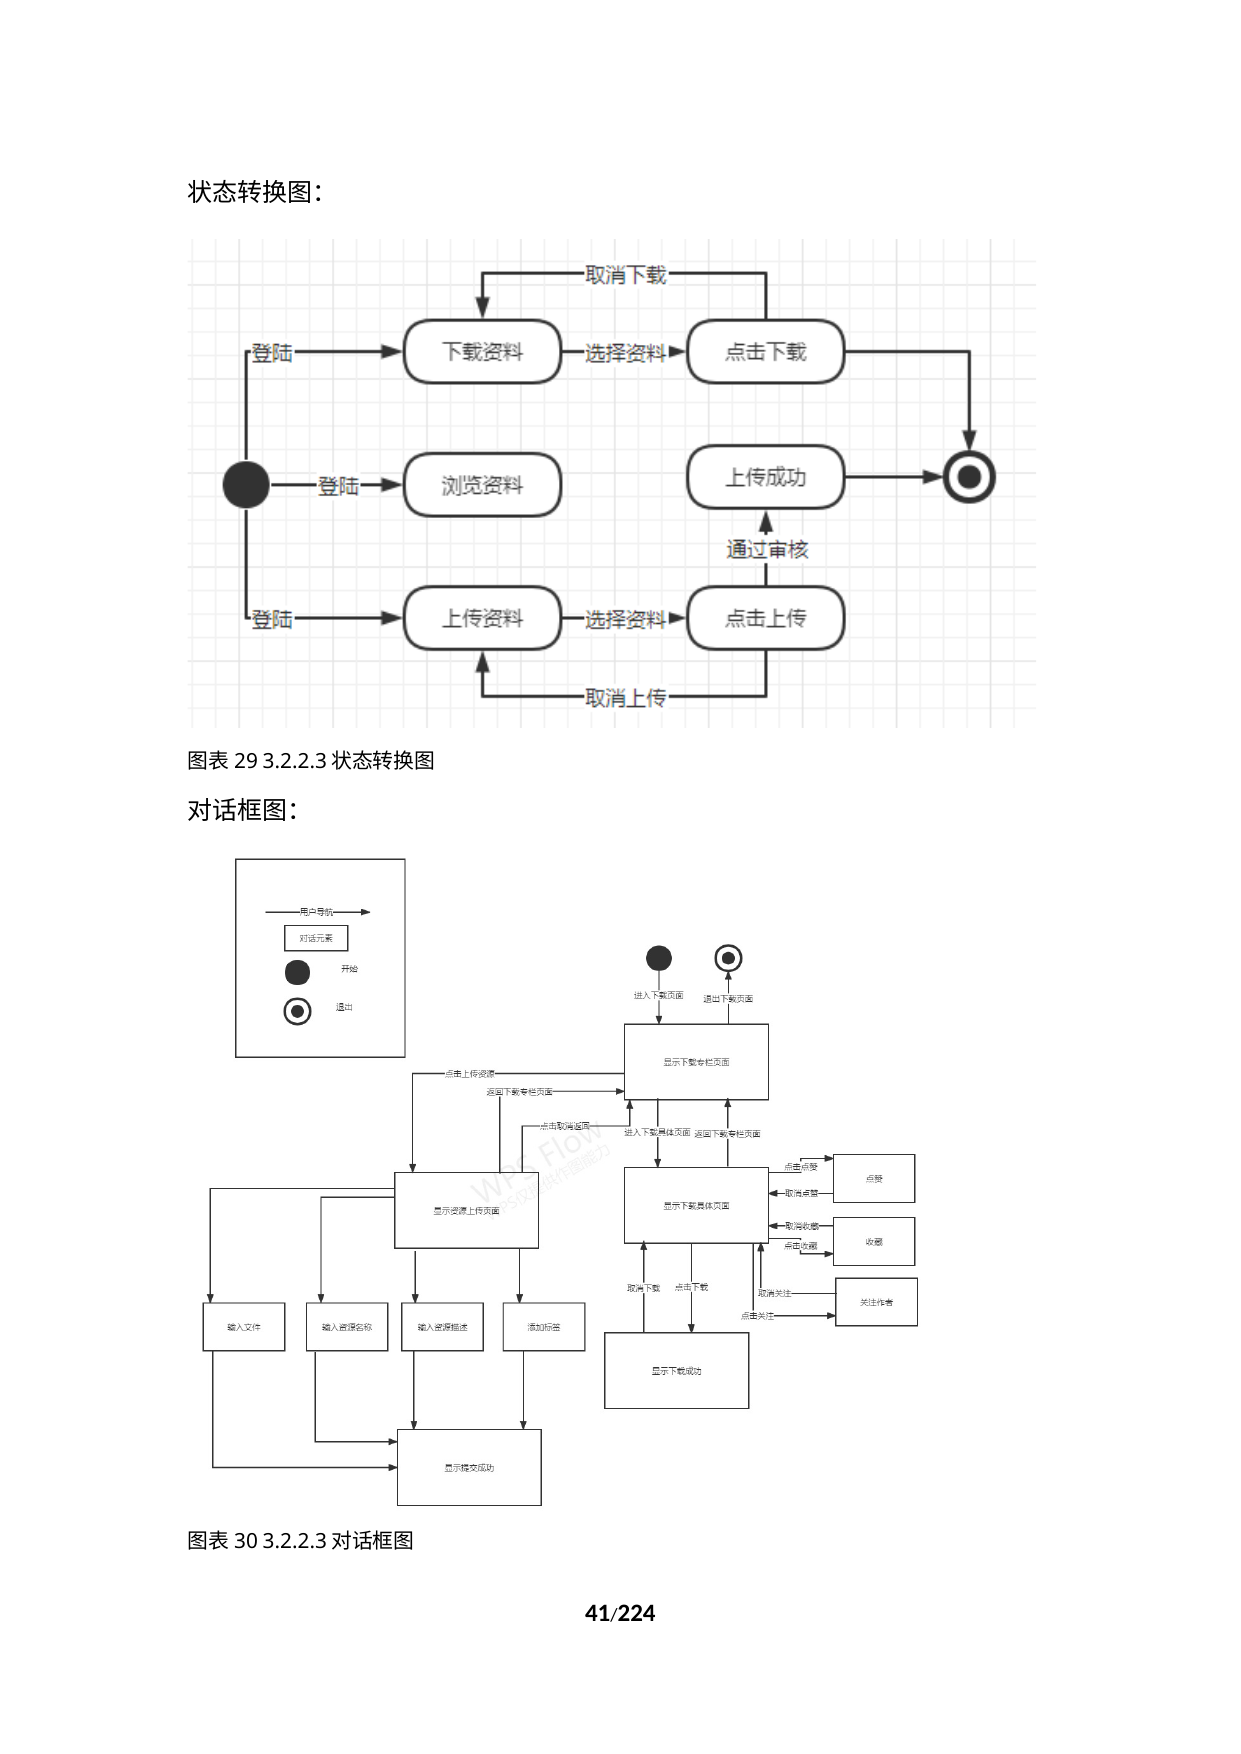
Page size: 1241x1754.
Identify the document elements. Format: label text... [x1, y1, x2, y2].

text 对话框图： [187, 776, 1053, 841]
text 状态转换图： [187, 158, 1053, 743]
picture [187, 843, 933, 1521]
text 图表 29 3.2.2.3状态转换图 [187, 743, 1053, 776]
text 图表 30 3.2.2.3对话框图 [187, 1523, 1053, 1556]
